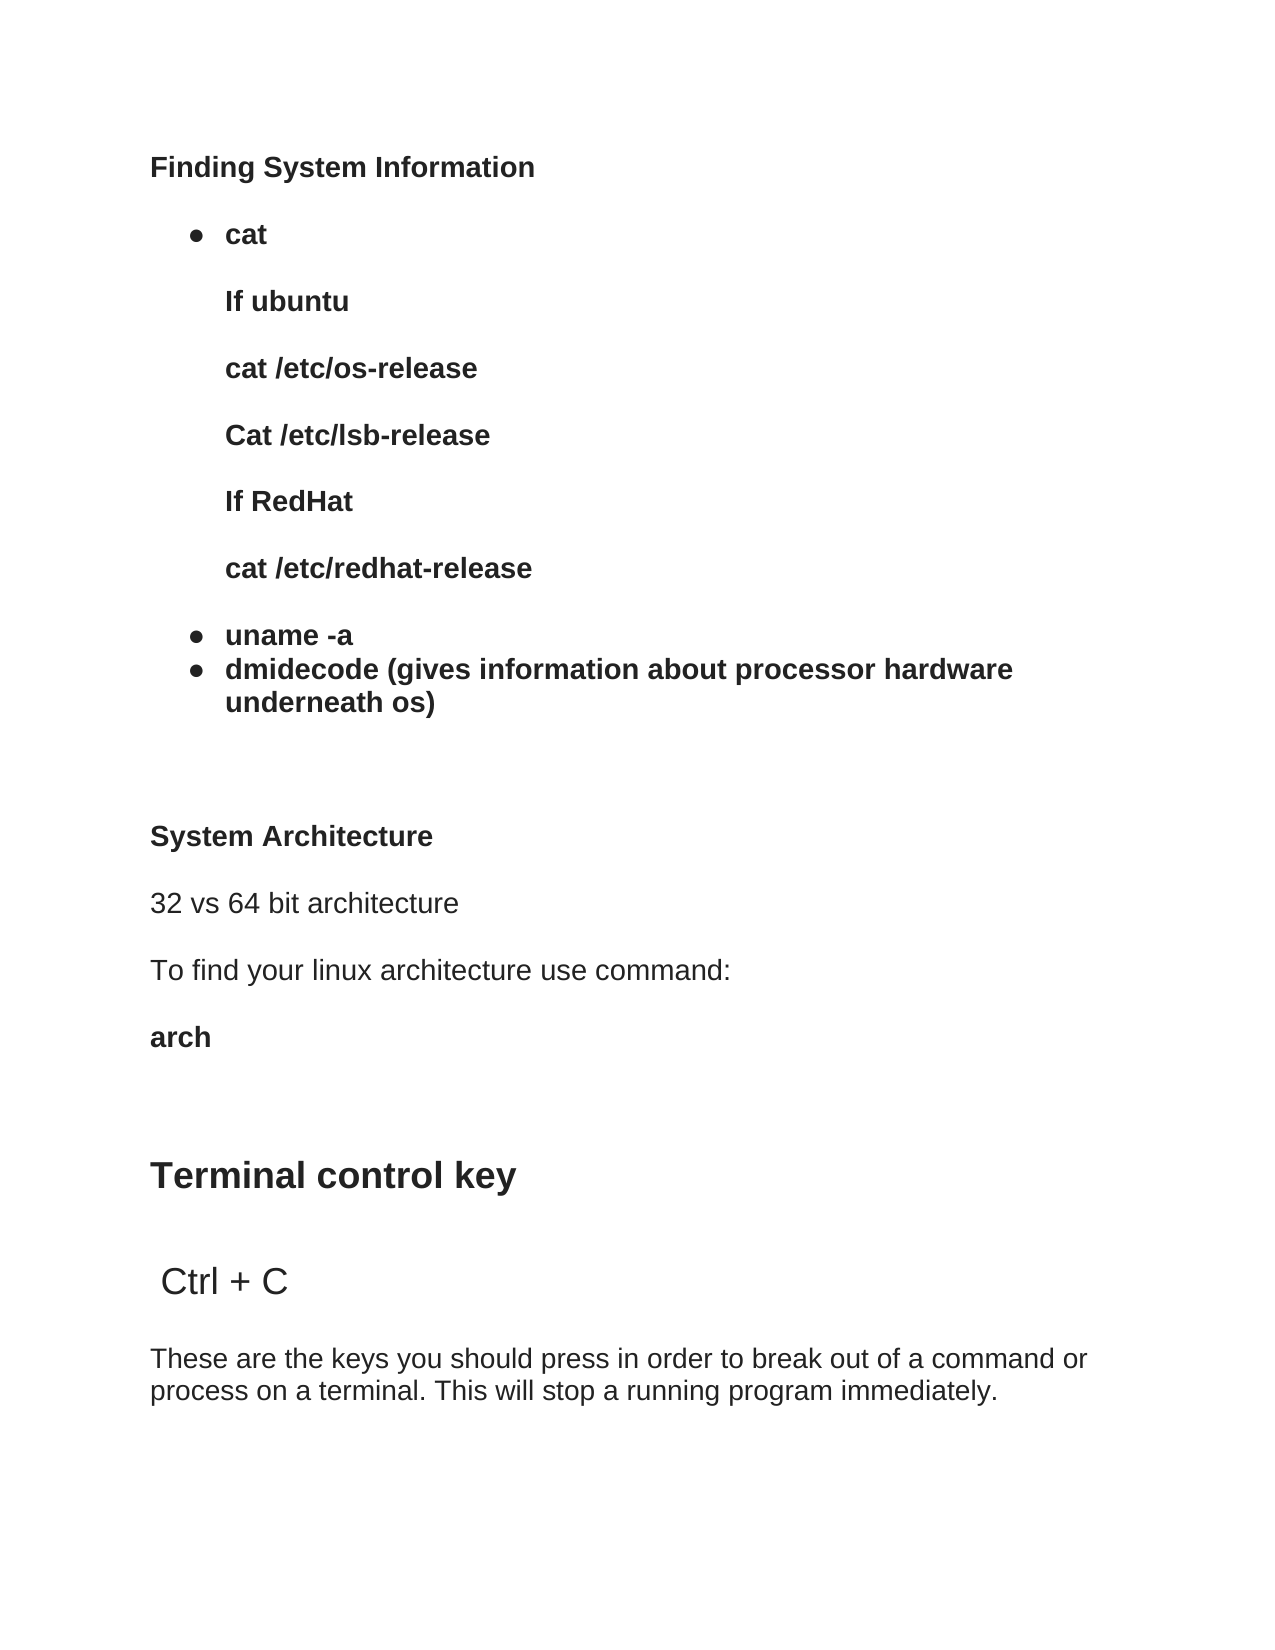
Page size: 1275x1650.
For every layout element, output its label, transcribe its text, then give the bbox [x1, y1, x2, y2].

text These are the keys you should press in order to break out of a command or process on a terminal. This will stop a running program immediately. [150, 1342, 1125, 1407]
text Cat /etc/lsb-release [225, 417, 1125, 451]
text To find your linux architecture use command: [150, 953, 1125, 986]
text cat /etc/os-release [225, 351, 1125, 384]
text System Architecture [150, 819, 1125, 852]
text If ubuntu [225, 284, 1125, 317]
subtitle Ctrl + C [150, 1259, 1125, 1302]
list cat [187, 217, 1125, 250]
text If RedHat [225, 484, 1125, 518]
list uname -a [187, 618, 1125, 652]
text Terminal control key [150, 1153, 1125, 1196]
list dmidecode (gives information about processor hardware underneath os) [187, 652, 1125, 719]
text arch [150, 1019, 1125, 1053]
text 32 vs 64 bit architecture [150, 886, 1125, 919]
text Finding System Information [150, 150, 1125, 183]
text cat /etc/redhat-release [225, 551, 1125, 585]
